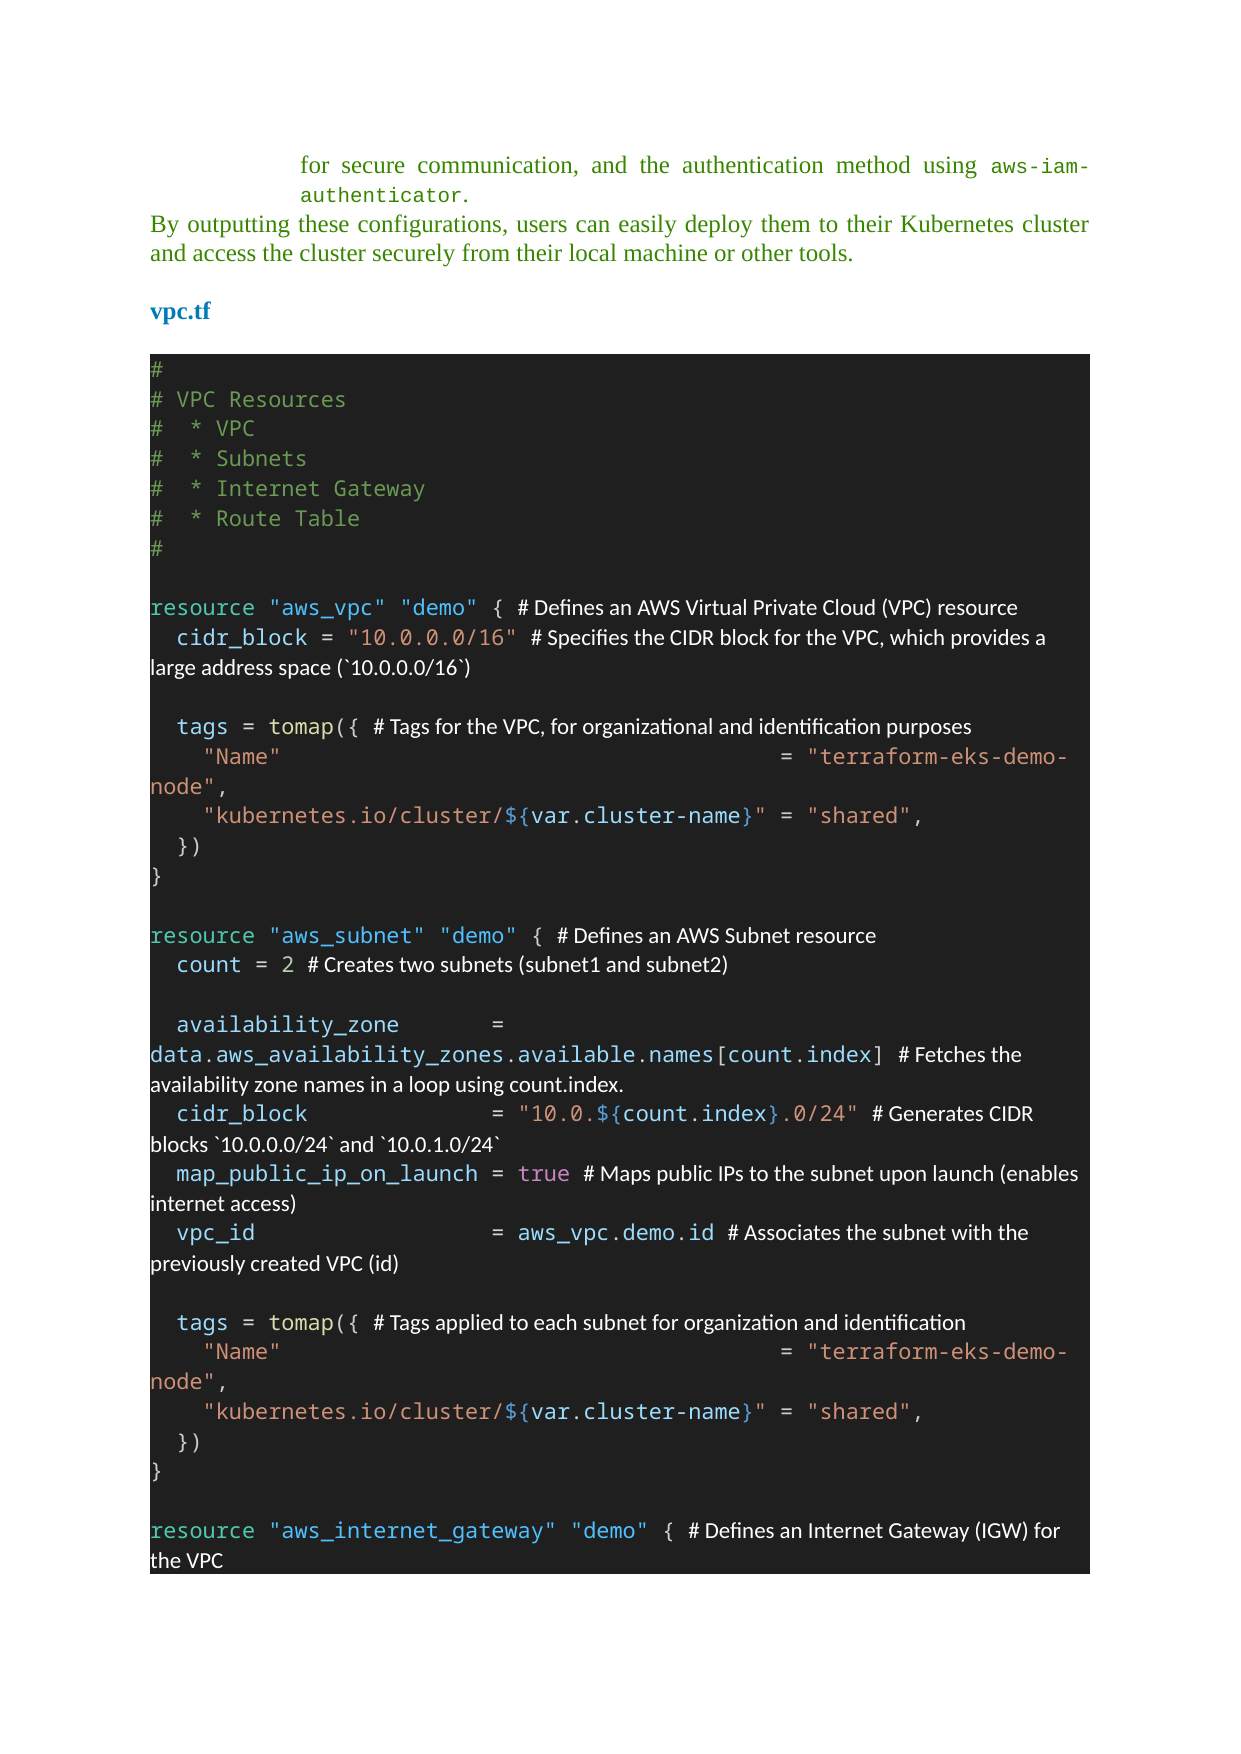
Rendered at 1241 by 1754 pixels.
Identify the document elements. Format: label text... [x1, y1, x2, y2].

text count = 2 # Creates two subnets (subnet1 and subnet2) [150, 949, 1090, 979]
text # * VPC [150, 413, 1090, 443]
text resource "aws_vpc" "demo" { # Defines an AWS Virtual Private Cloud (VPC) resource [150, 592, 1090, 622]
text # [150, 354, 1090, 383]
text # [150, 532, 1090, 562]
text }) [150, 830, 1090, 860]
text availability_zone = data.aws_availability_zones.available.names[count.index] # Fetches the availability zone names in a loop using count.index. [150, 1009, 1090, 1098]
text "kubernetes.io/cluster/${var.cluster-name}" = "shared", [150, 801, 1090, 830]
text "Name" = "terraform-eks-demo-node", [150, 1336, 1090, 1396]
text } [150, 1456, 1090, 1485]
text # * Route Table [150, 503, 1090, 532]
text "Name" = "terraform-eks-demo-node", [150, 741, 1090, 801]
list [262, 150, 1090, 209]
text resource "aws_subnet" "demo" { # Defines an AWS Subnet resource [150, 920, 1090, 949]
text vpc.tf [150, 296, 1090, 324]
text }) [150, 1426, 1090, 1456]
text resource "aws_internet_gateway" "demo" { # Defines an Internet Gateway (IGW) for the VPC [150, 1515, 1090, 1574]
text vpc_id = aws_vpc.demo.id # Associates the subnet with the previously created VPC (id) [150, 1217, 1090, 1277]
text cidr_block = "10.0.0.0/16" # Specifies the CIDR block for the VPC, which provides a large address space (`10.0.0.0/16`) [150, 622, 1090, 681]
text # * Subnets [150, 443, 1090, 473]
text # * Internet Gateway [150, 473, 1090, 503]
text map_public_ip_on_launch = true # Maps public IPs to the subnet upon launch (enables internet access) [150, 1158, 1090, 1217]
text cidr_block = "10.0.${count.index}.0/24" # Generates CIDR blocks `10.0.0.0/24` and `10.0.1.0/24` [150, 1098, 1090, 1158]
text # VPC Resources [150, 383, 1090, 413]
text tags = tomap({ # Tags applied to each subnet for organization and identification [150, 1307, 1090, 1336]
text "kubernetes.io/cluster/${var.cluster-name}" = "shared", [150, 1396, 1090, 1426]
text } [150, 860, 1090, 890]
text By outputting these configurations, users can easily deploy them to their Kubernetes cluster and access the cluster securely from their local machine or other tools. [150, 209, 1090, 267]
text tags = tomap({ # Tags for the VPC, for organizational and identification purposes [150, 711, 1090, 741]
